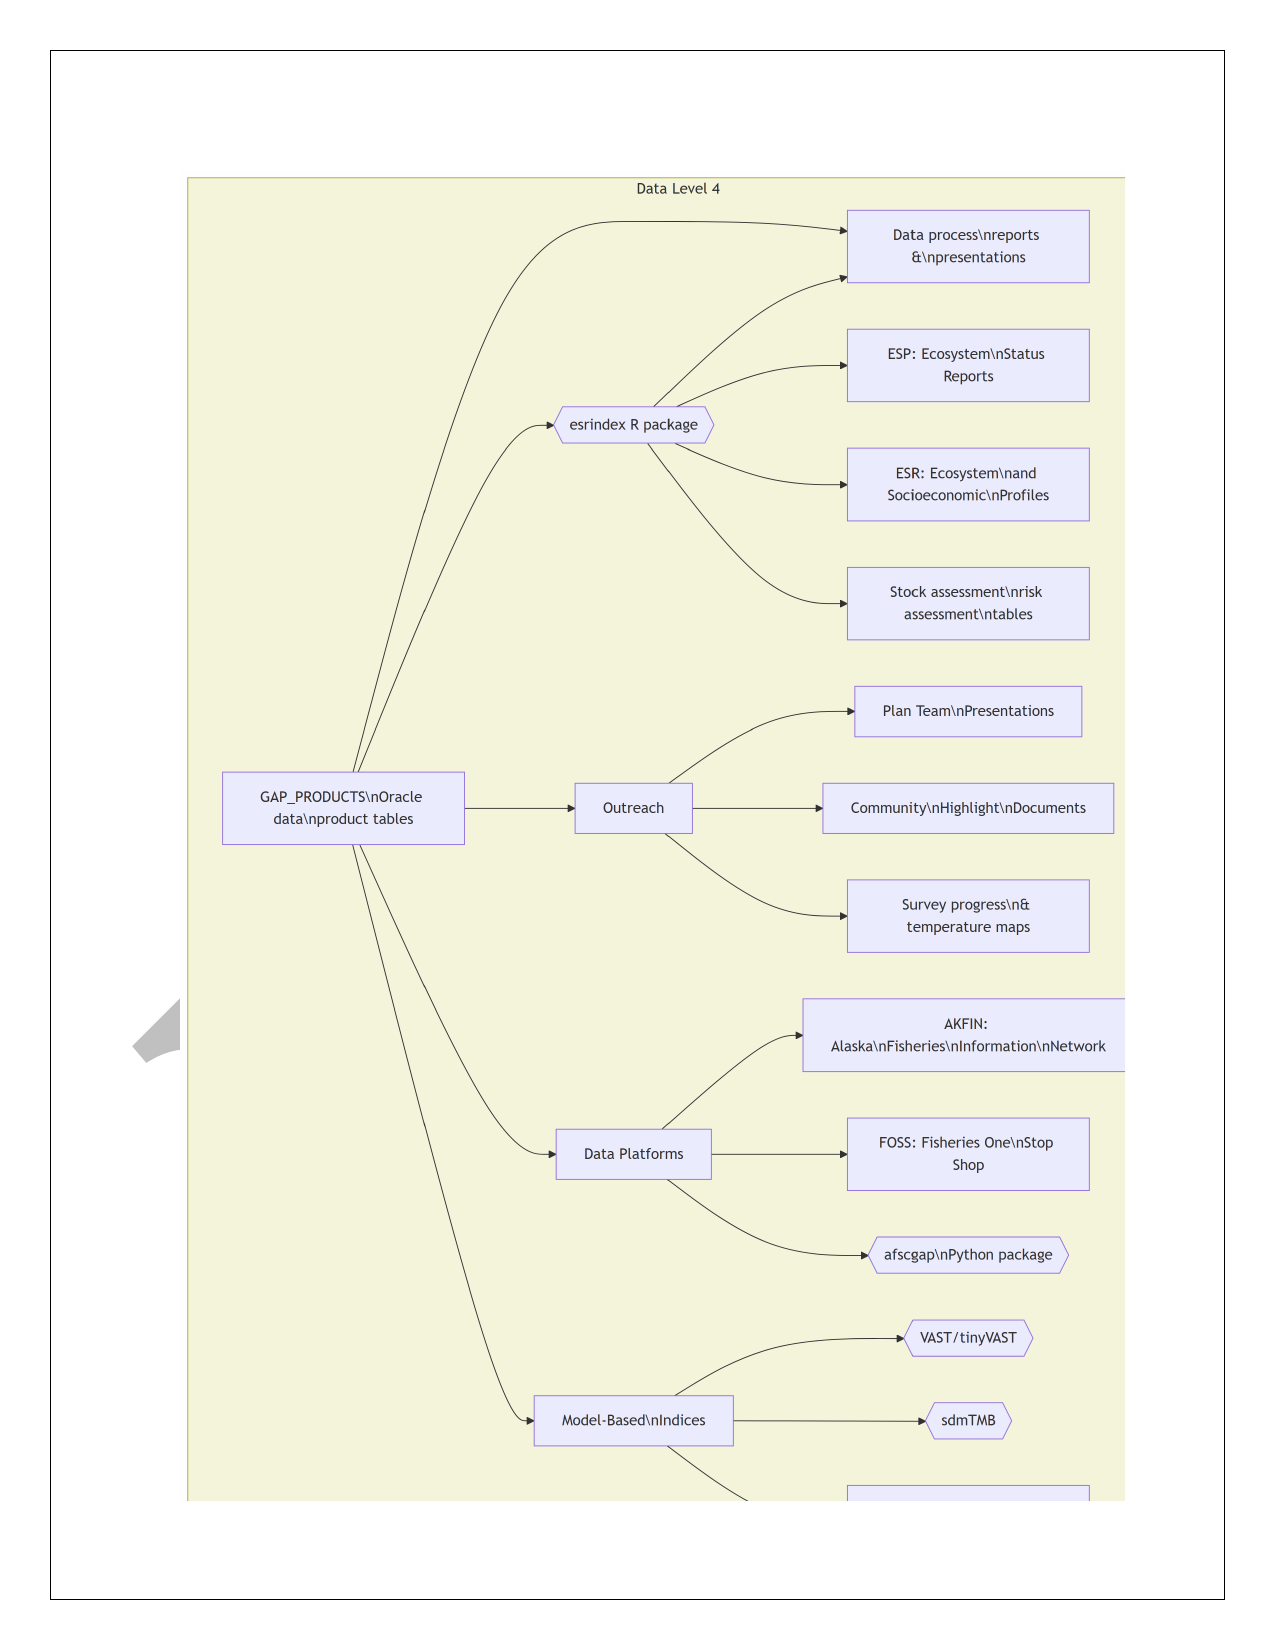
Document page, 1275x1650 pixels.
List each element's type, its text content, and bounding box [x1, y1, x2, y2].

picture [180, 170, 1125, 1501]
table_header Figure 2.3: Major end-users of the GAP data product tables. [150, 150, 1125, 1500]
